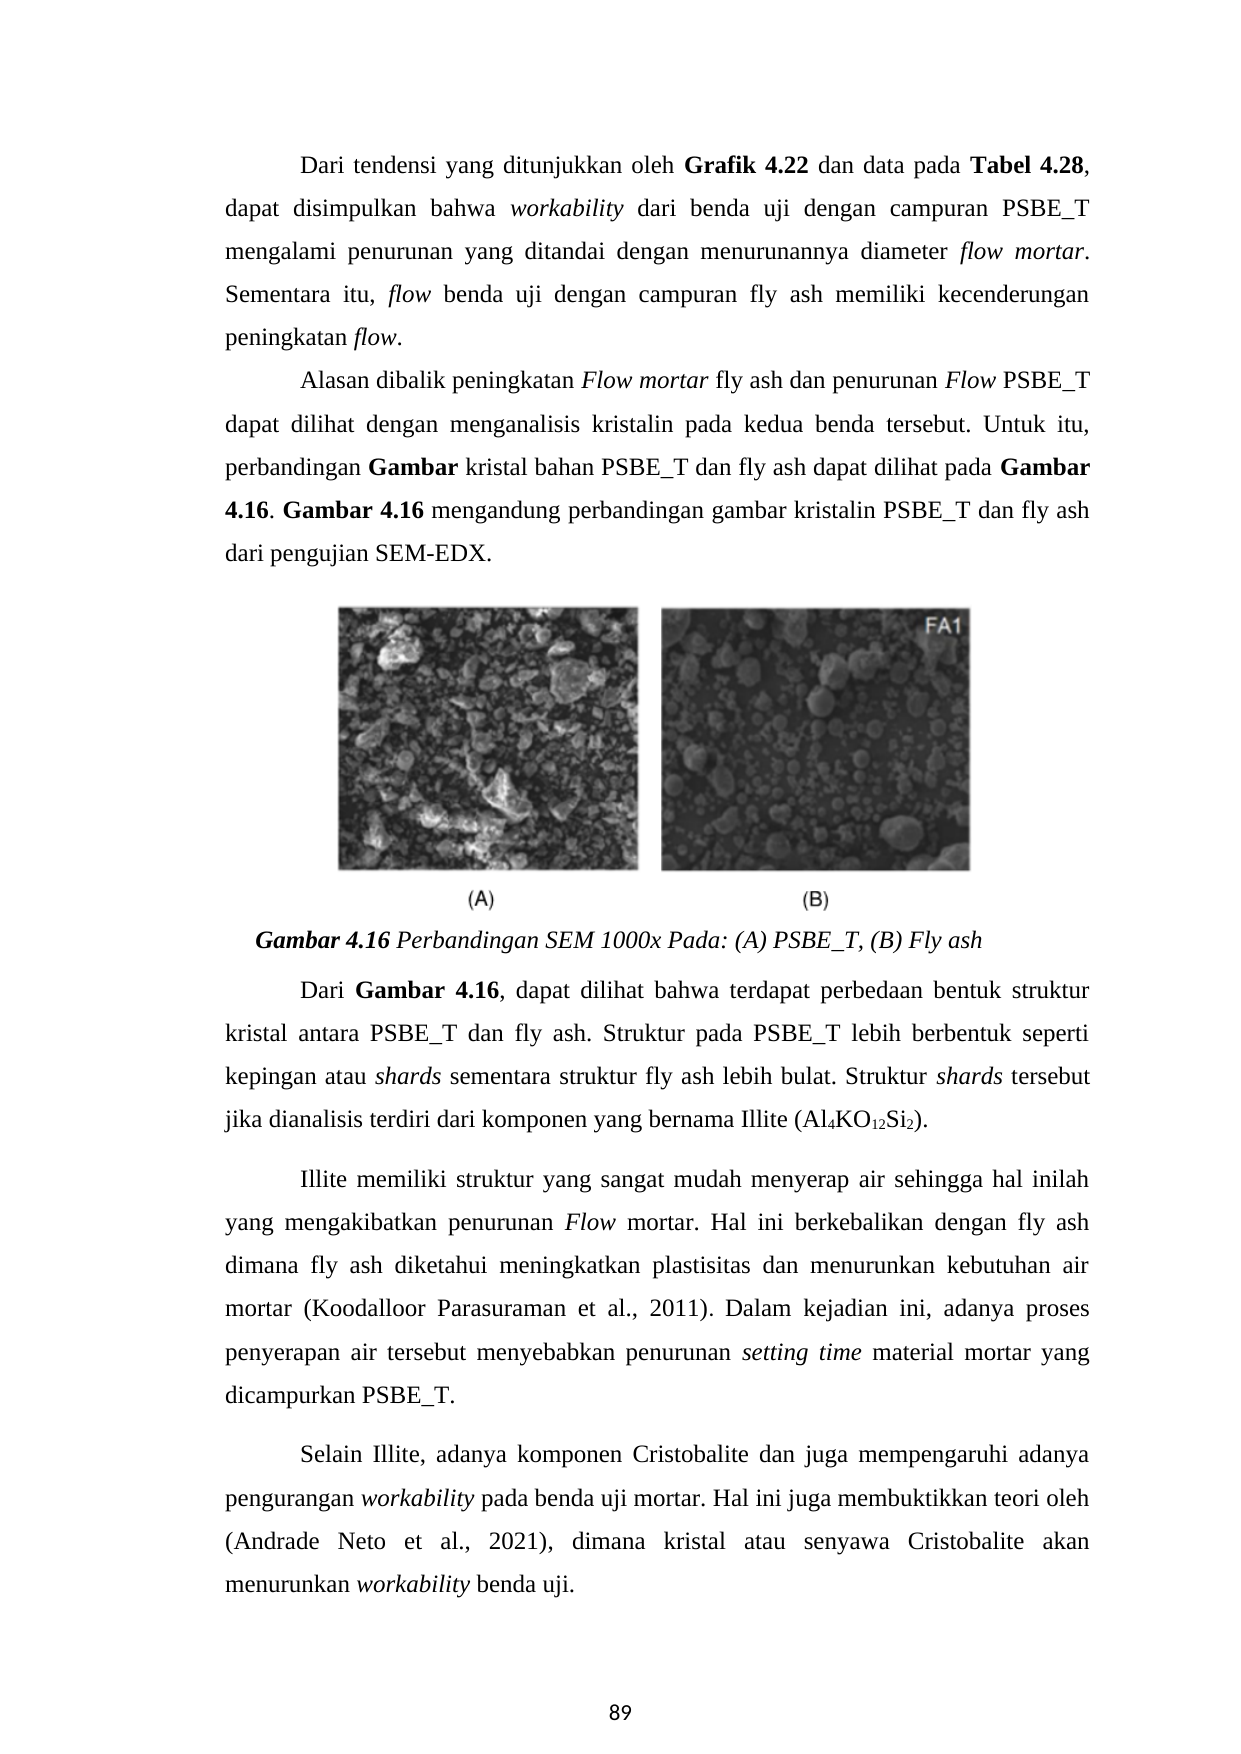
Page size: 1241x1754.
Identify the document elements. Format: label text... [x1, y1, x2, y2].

text Selain Illite, adanya komponen Cristobalite dan juga mempengaruhi adanya pengurangan workability pada benda uji mortar. Hal ini juga membuktikkan teori oleh (Andrade Neto et al., 2021), dimana kristal atau senyawa Cristobalite akan menurunkan workability benda uji. [225, 1439, 1090, 1598]
text Illite memiliki struktur yang sangat mudah menyerap air sehingga hal inilah yang mengakibatkan penurunan Flow mortar. Hal ini berkebalikan dengan fly ash dimana fly ash diketahui meningkatkan plastisitas dan menurunkan kebutuhan air mortar (Koodalloor Parasuraman et al., 2011). Dalam kejadian ini, adanya proses penyerapan air tersebut menyebabkan penurunan setting time material mortar yang dicampurkan PSBE_T. [225, 1164, 1090, 1408]
text Dari tendensi yang ditunjukkan oleh Grafik 4.22 dan data pada Tabel 4.28, dapat disimpulkan bahwa workability dari benda uji dengan campuran PSBE_T mengalami penurunan yang ditandai dengan menurunannya diameter flow mortar. Sementara itu, flow benda uji dengan campuran fly ash memiliki kecenderungan peningkatan flow. [225, 150, 1090, 351]
picture [330, 597, 984, 923]
text Gambar 4.16 Perbandingan SEM 1000x Pada: (A) PSBE_T, (B) Fly ash [150, 925, 1090, 954]
text Alasan dibalik peningkatan Flow mortar fly ash dan penurunan Flow PSBE_T dapat dilihat dengan menganalisis kristalin pada kedua benda tersebut. Untuk itu, perbandingan Gambar kristal bahan PSBE_T dan fly ash dapat dilihat pada Gambar 4.16. Gambar 4.16 mengandung perbandingan gambar kristalin PSBE_T dan fly ash dari pengujian SEM-EDX. [225, 366, 1090, 567]
text Dari Gambar 4.16, dapat dilihat bahwa terdapat perbedaan bentuk struktur kristal antara PSBE_T dan fly ash. Struktur pada PSBE_T lebih berbentuk seperti kepingan atau shards sementara struktur fly ash lebih bulat. Struktur shards tersebut jika dianalisis terdiri dari komponen yang bernama Illite (Al4KO12Si2). [225, 975, 1090, 1133]
